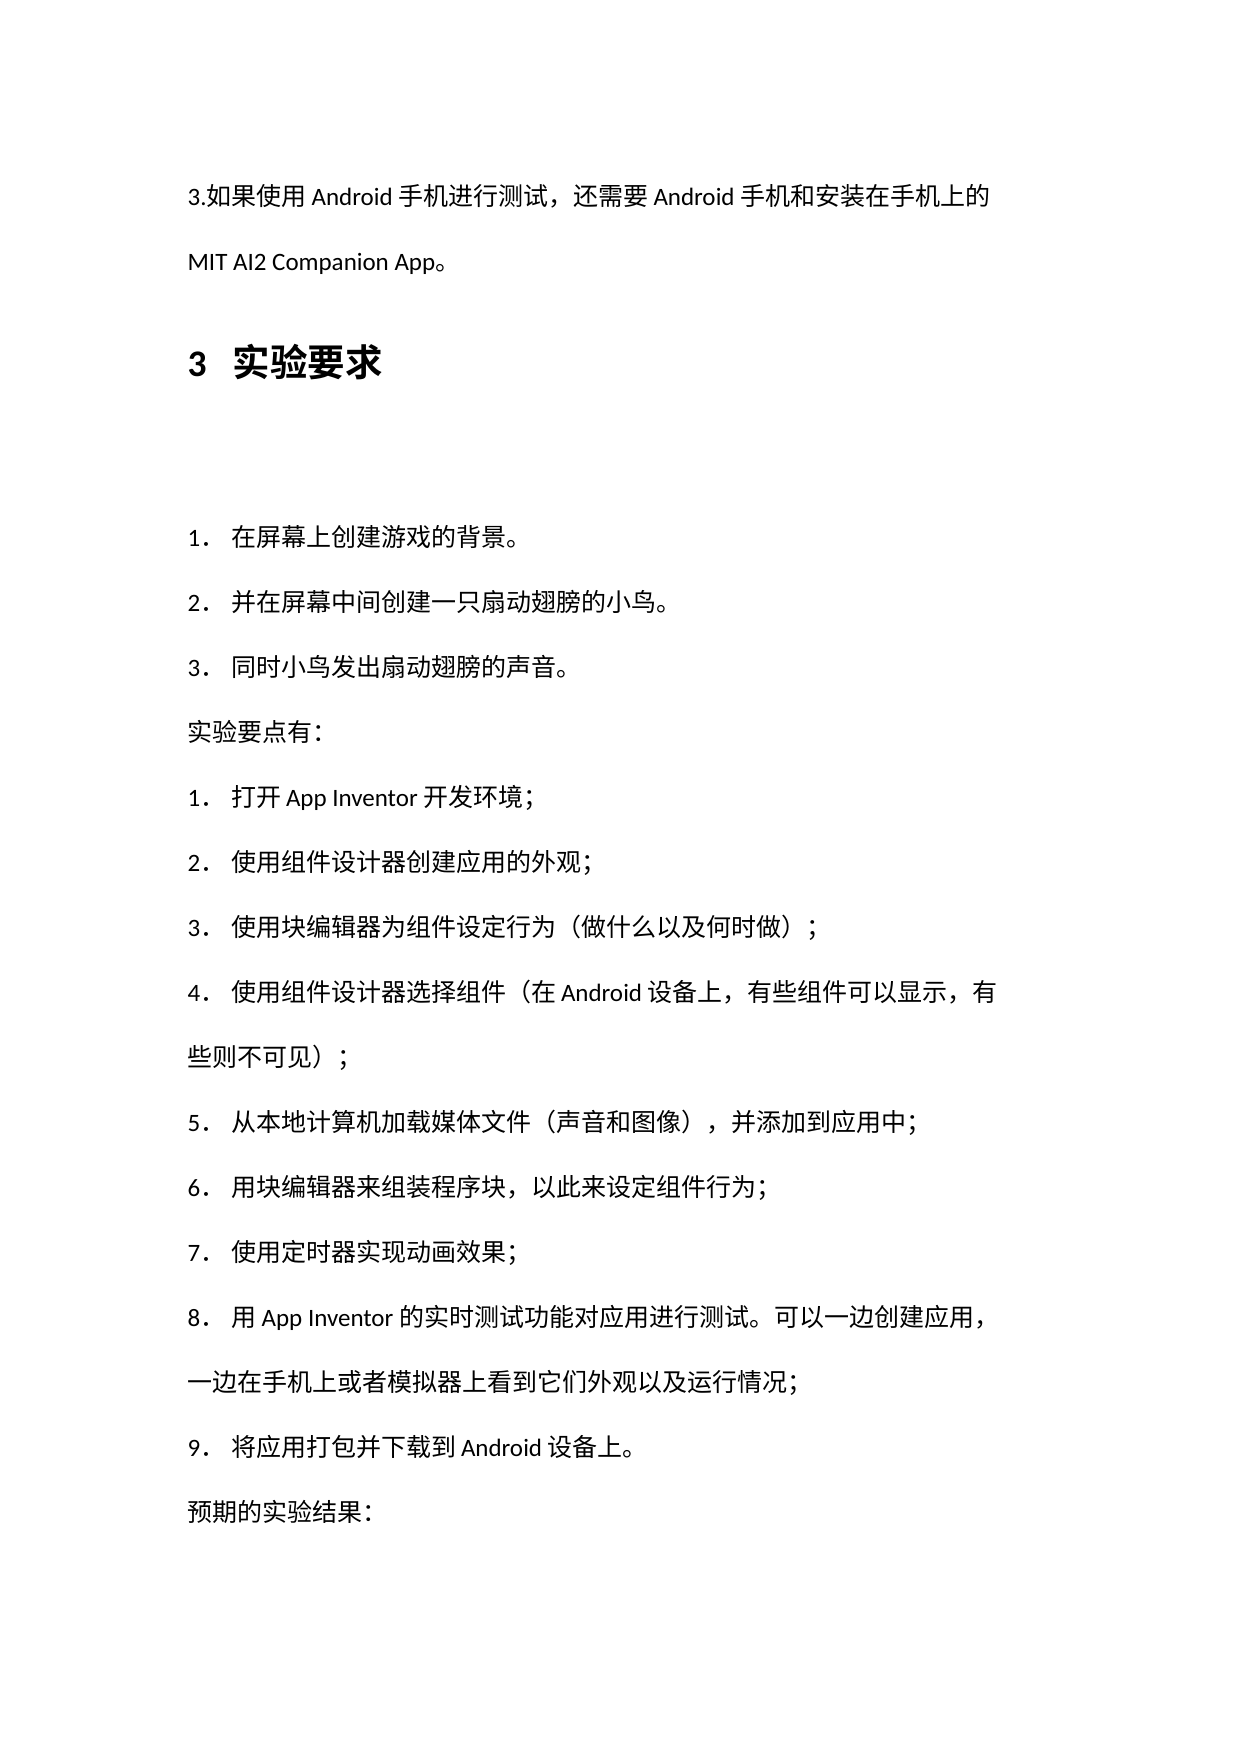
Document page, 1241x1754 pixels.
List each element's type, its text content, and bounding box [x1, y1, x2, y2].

text MIT AI2 Companion App。 [187, 227, 1053, 292]
text 2． 使用组件设计器创建应用的外观； [187, 828, 1053, 893]
text 6． 用块编辑器来组装程序块，以此来设定组件行为； [187, 1153, 1053, 1218]
text 3.如果使用Android 手机进行测试，还需要Android 手机和安装在手机上的 [187, 162, 1053, 227]
text 预期的实验结果： [187, 1478, 1053, 1543]
text 5． 从本地计算机加载媒体文件（声音和图像），并添加到应用中； [187, 1088, 1053, 1153]
text 1． 在屏幕上创建游戏的背景。 [187, 503, 1053, 568]
text 些则不可见）； [187, 1023, 1053, 1088]
text 3． 使用块编辑器为组件设定行为（做什么以及何时做）； [187, 893, 1053, 958]
text 7． 使用定时器实现动画效果； [187, 1218, 1053, 1283]
subtitle 实验要求 [187, 327, 1053, 392]
text 实验要点有： [187, 698, 1053, 763]
text 9． 将应用打包并下载到Android设备上。 [187, 1413, 1053, 1478]
text 3． 同时小鸟发出扇动翅膀的声音。 [187, 633, 1053, 698]
text 1． 打开App Inventor 开发环境； [187, 763, 1053, 828]
text 一边在手机上或者模拟器上看到它们外观以及运行情况； [187, 1348, 1053, 1413]
text 2． 并在屏幕中间创建一只扇动翅膀的小鸟。 [187, 568, 1053, 633]
text 4． 使用组件设计器选择组件（在Android设备上，有些组件可以显示，有 [187, 958, 1053, 1023]
text 8． 用 App Inventor 的实时测试功能对应用进行测试。可以一边创建应用， [187, 1283, 1053, 1348]
